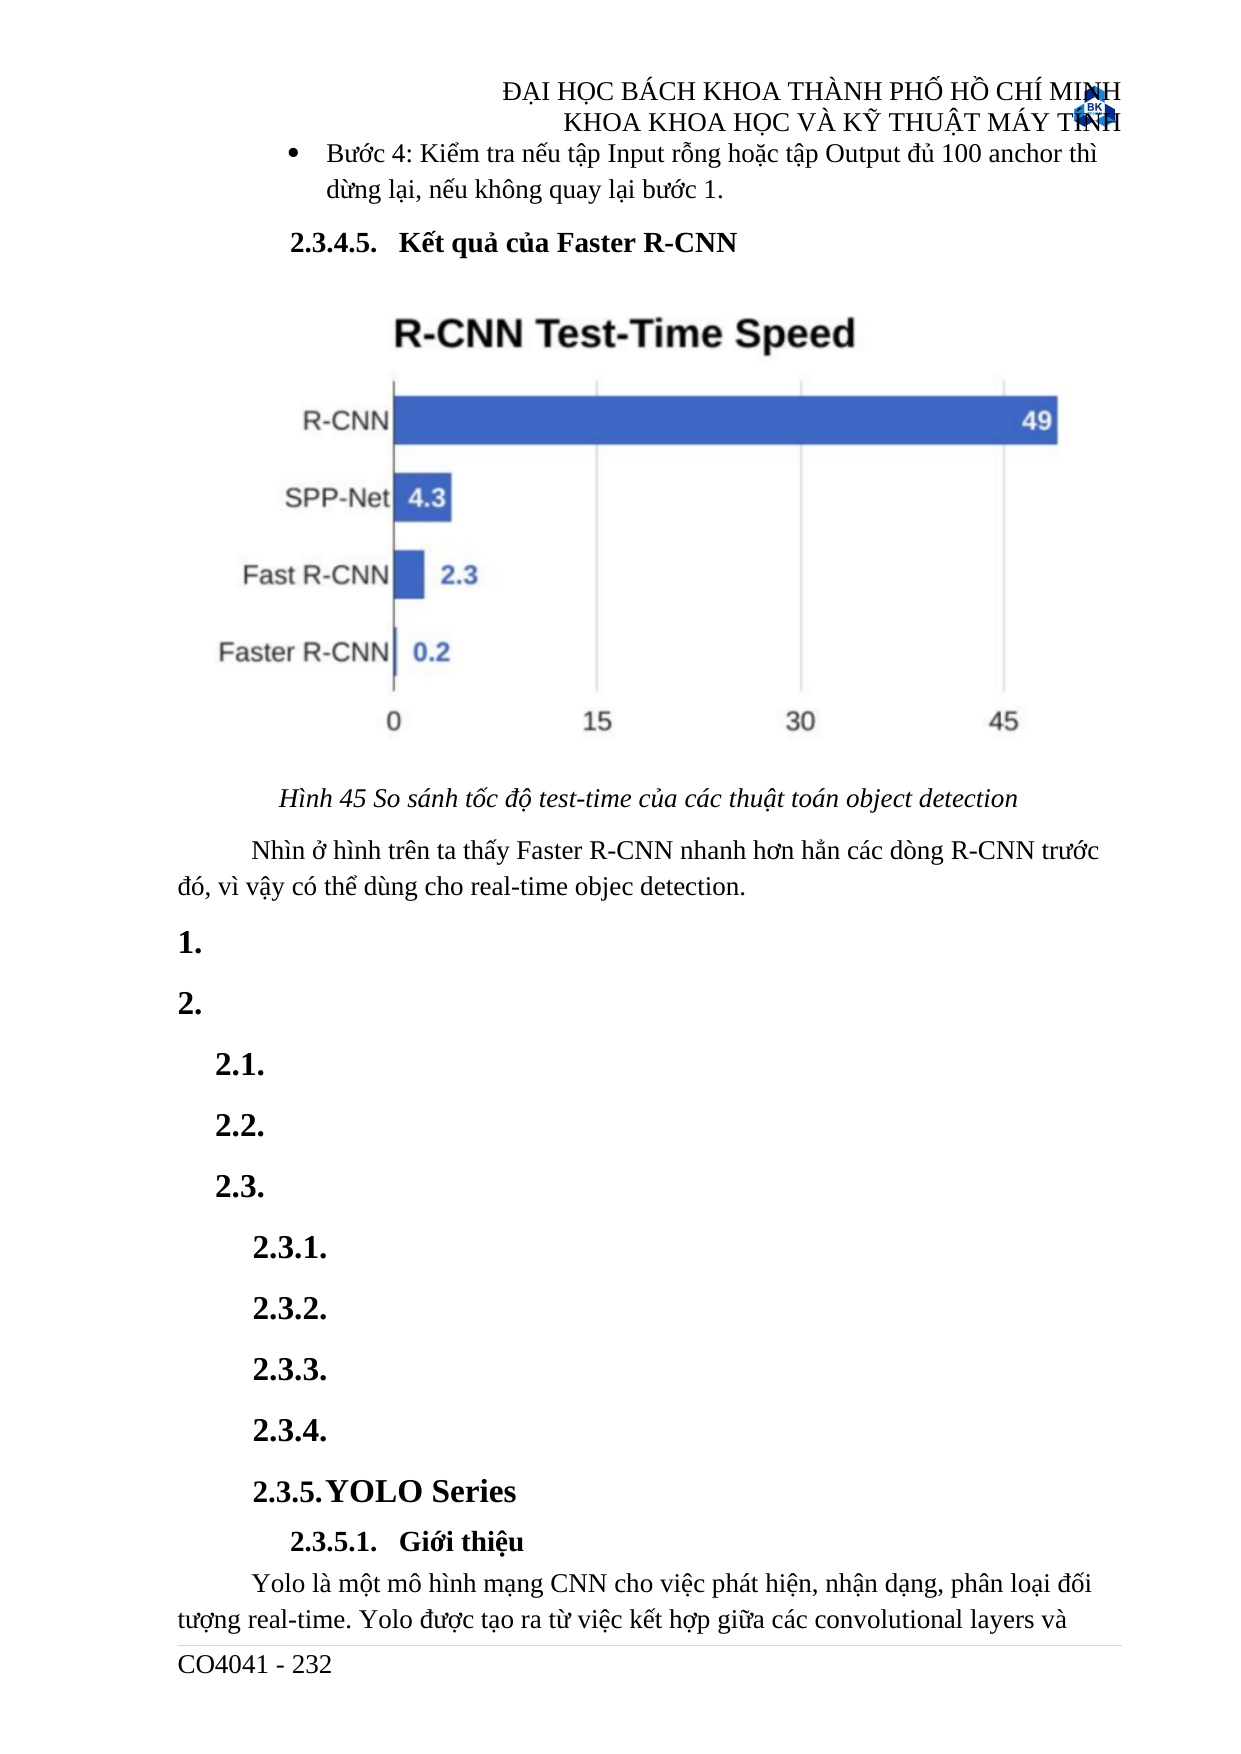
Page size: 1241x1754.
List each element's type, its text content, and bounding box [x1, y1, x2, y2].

picture [177, 268, 1123, 761]
text Nhìn ở hình trên ta thấy Faster R-CNN nhanh hơn hẳn các dòng R-CNN trước đó, vì vậy có thể dùng cho real-time objec detection. [177, 834, 1122, 901]
text Hình 45 So sánh tốc độ test-time của các thuật toán object detection [177, 782, 1122, 813]
picture [1067, 82, 1123, 133]
picture [1088, 82, 1097, 94]
subtitle YOLO Series [252, 1472, 1122, 1510]
subtitle Giới thiệu [290, 1524, 1122, 1558]
picture [1107, 82, 1115, 90]
subtitle Kết quả của Faster R-CNN [290, 226, 1122, 259]
list Bước 4: Kiểm tra nếu tập Input rỗng hoặc tập Output đủ 100 anchor thì dừng lại, nếu không quay lại bước 1. [288, 137, 1122, 204]
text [177, 1567, 1122, 1634]
